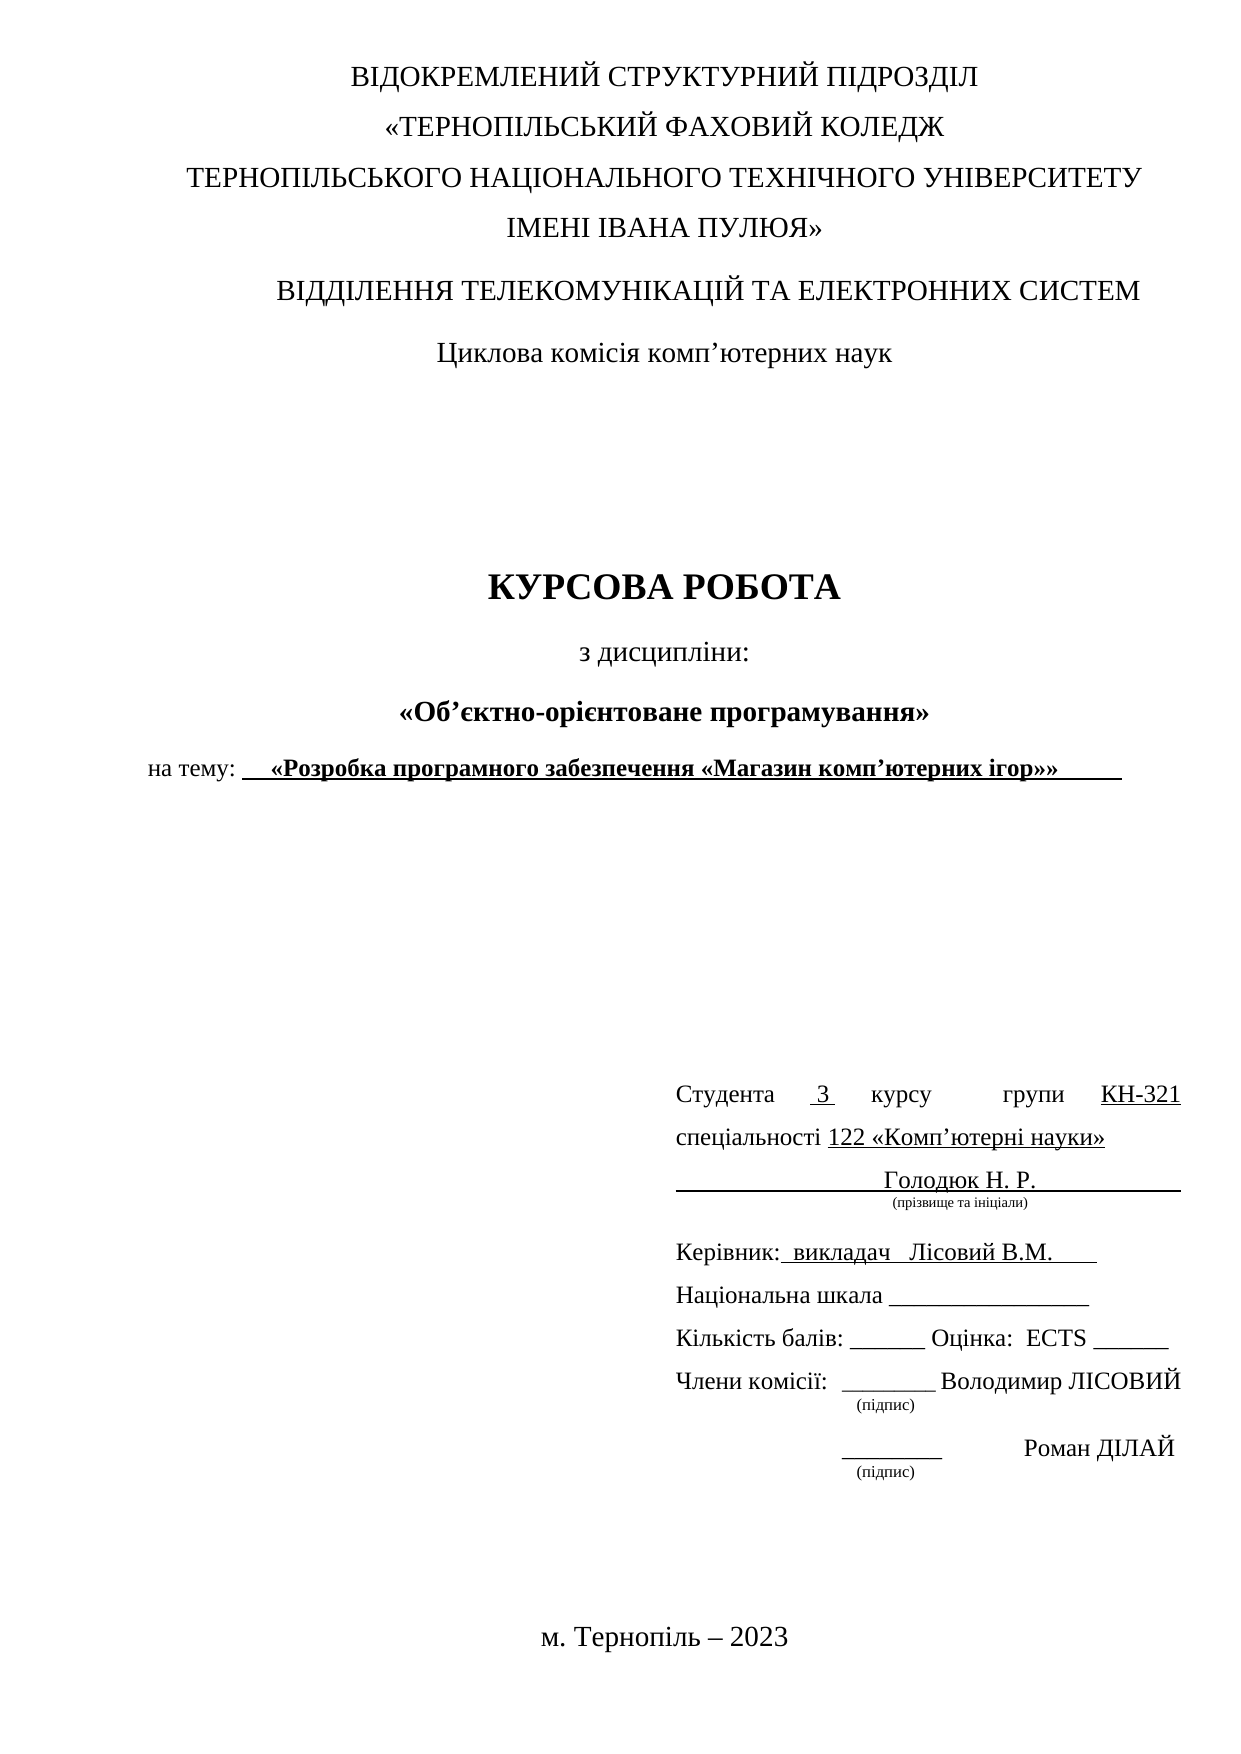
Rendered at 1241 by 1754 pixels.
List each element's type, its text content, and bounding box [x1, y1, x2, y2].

text Члени комісії: _________ Володимир ЛІСОВИЙ [676, 1366, 1181, 1395]
text «Об’єктно-орієнтоване програмування» [148, 694, 1181, 727]
text (прізвище та ініціали) [676, 1194, 1181, 1223]
text з дисципліни: [148, 634, 1181, 668]
text (підпис) [676, 1462, 1181, 1481]
text Голодюк Н. Р. [676, 1165, 1181, 1190]
text м. Тернопіль – 2023 [148, 1619, 1181, 1653]
text ТЕРНОПІЛЬСЬКОГО НАЦІОНАЛЬНОГО ТЕХНІЧНОГО УНІВЕРСИТЕТУ ІМЕНІ ІВАНА ПУЛЮЯ» [148, 160, 1181, 243]
text КУРСОВА РОБОТА [148, 564, 1181, 607]
text ________ Роман ДІЛАЙ [676, 1433, 1181, 1462]
text Кількість балів: ______ Оцінка: ECTS ______ [676, 1323, 1181, 1352]
text (підпис) [676, 1395, 1181, 1414]
text Керівник: викладач Лісовий В.М. Національна шкала ________________ [676, 1237, 1181, 1309]
text Студента 3 курсу групи КН-321 спеціальності 122 «Комп’ютерні науки» [676, 1079, 1181, 1151]
text ВІДДІЛЕННЯ ТЕЛЕКОМУНІКАЦІЙ ТА ЕЛЕКТРОННИХ СИСТЕМ [148, 273, 1181, 306]
text Циклова комісія комп’ютерних наук [148, 336, 1181, 369]
text «ТЕРНОПІЛЬСЬКИЙ ФАХОВИЙ КОЛЕДЖ [148, 109, 1181, 143]
text на тему: «Розробка програмного забезпечення «Магазин комп’ютерних ігор»» [148, 753, 1181, 782]
text ВІДОКРЕМЛЕНИЙ СТРУКТУРНИЙ ПІДРОЗДІЛ [148, 59, 1181, 93]
